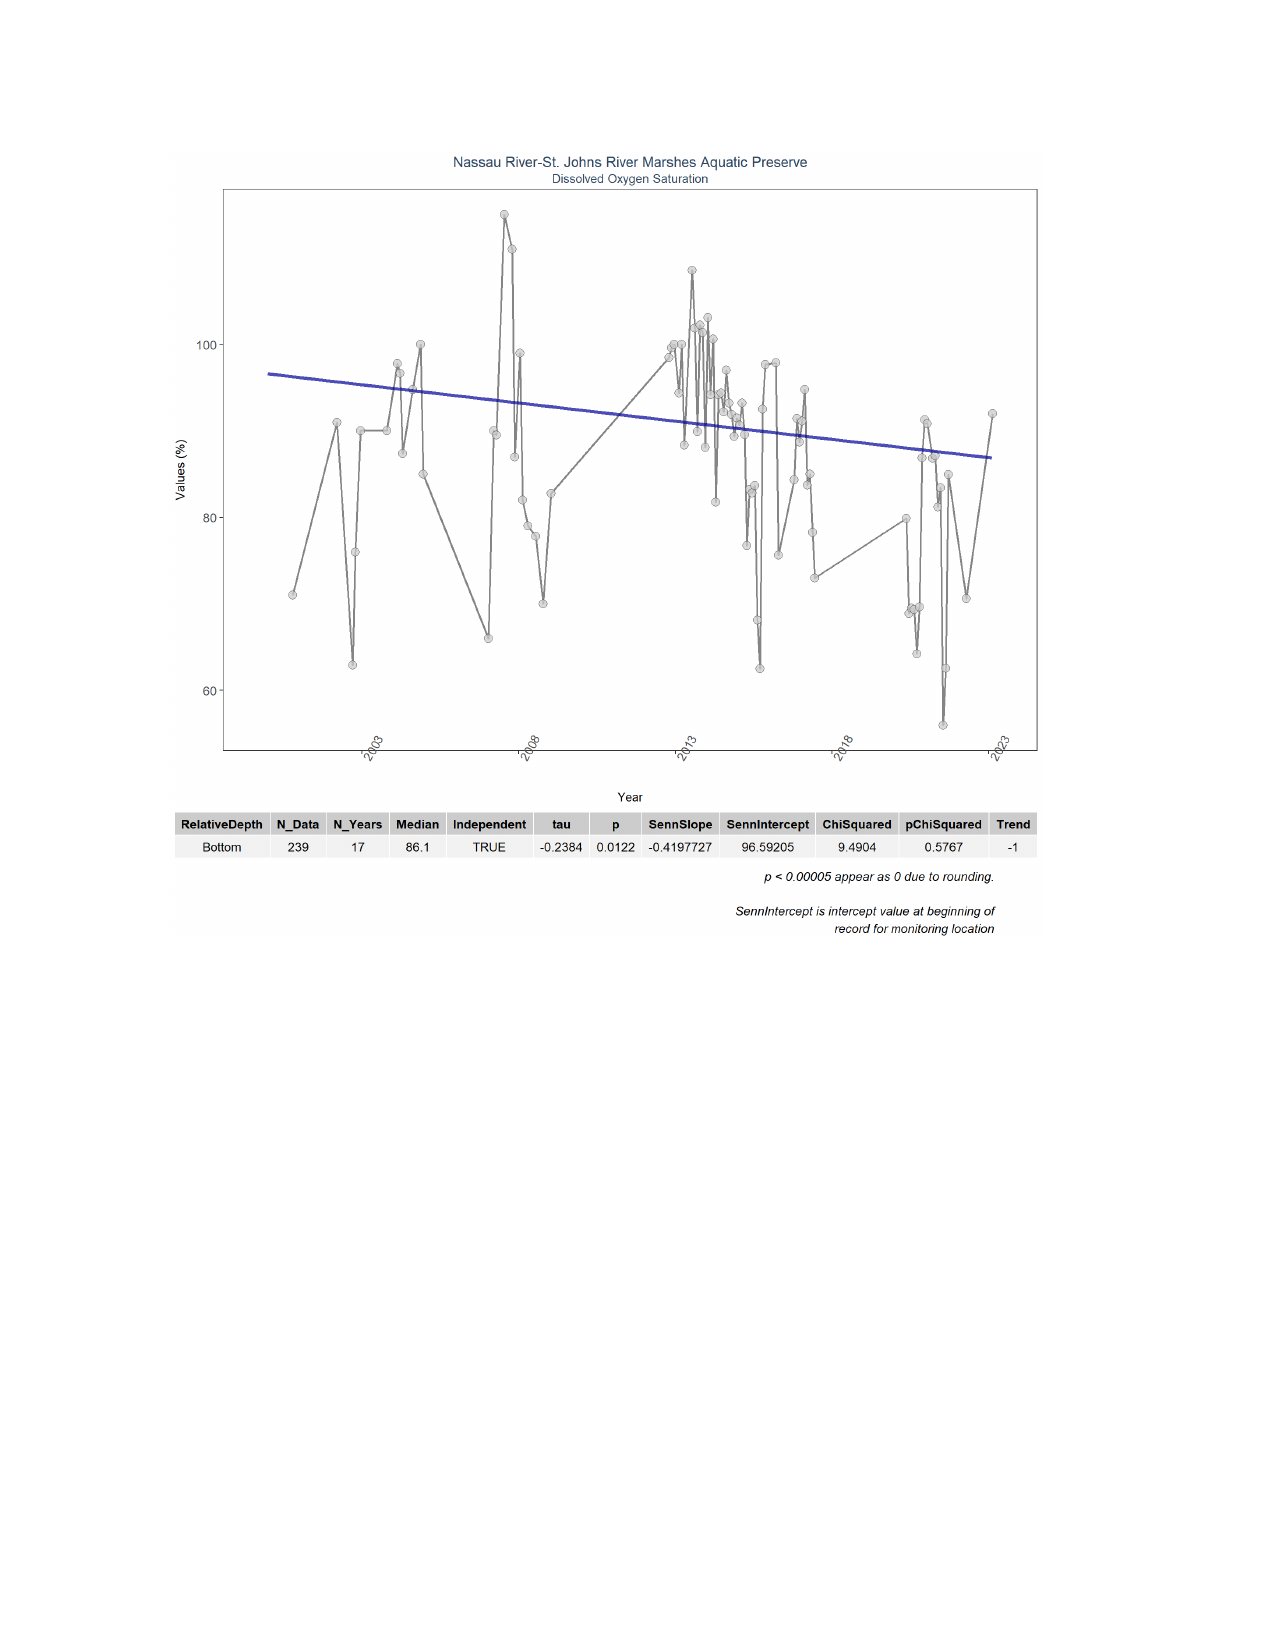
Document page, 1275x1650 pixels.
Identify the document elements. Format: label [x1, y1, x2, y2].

picture [168, 150, 1044, 938]
